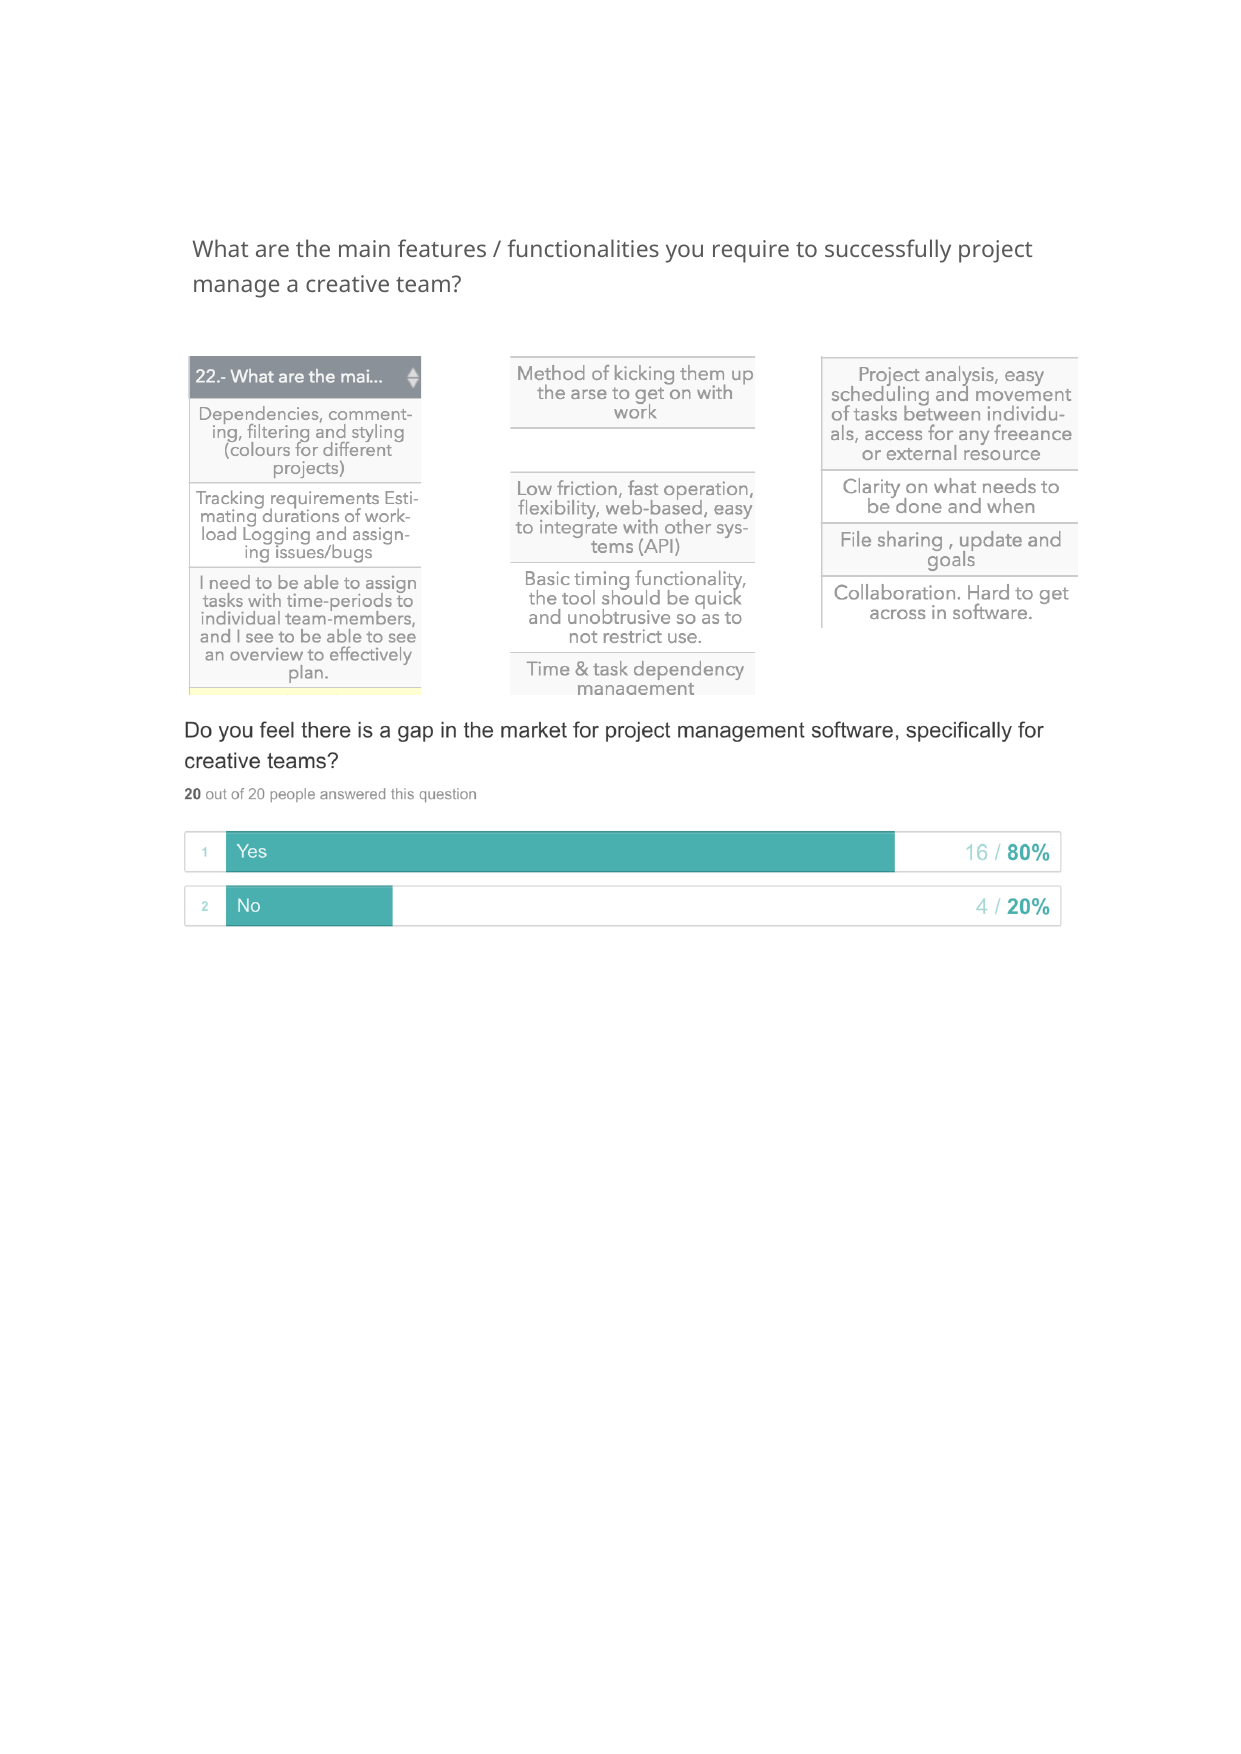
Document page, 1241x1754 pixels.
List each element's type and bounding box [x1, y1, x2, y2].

picture [153, 356, 1087, 953]
picture [819, 356, 1078, 627]
